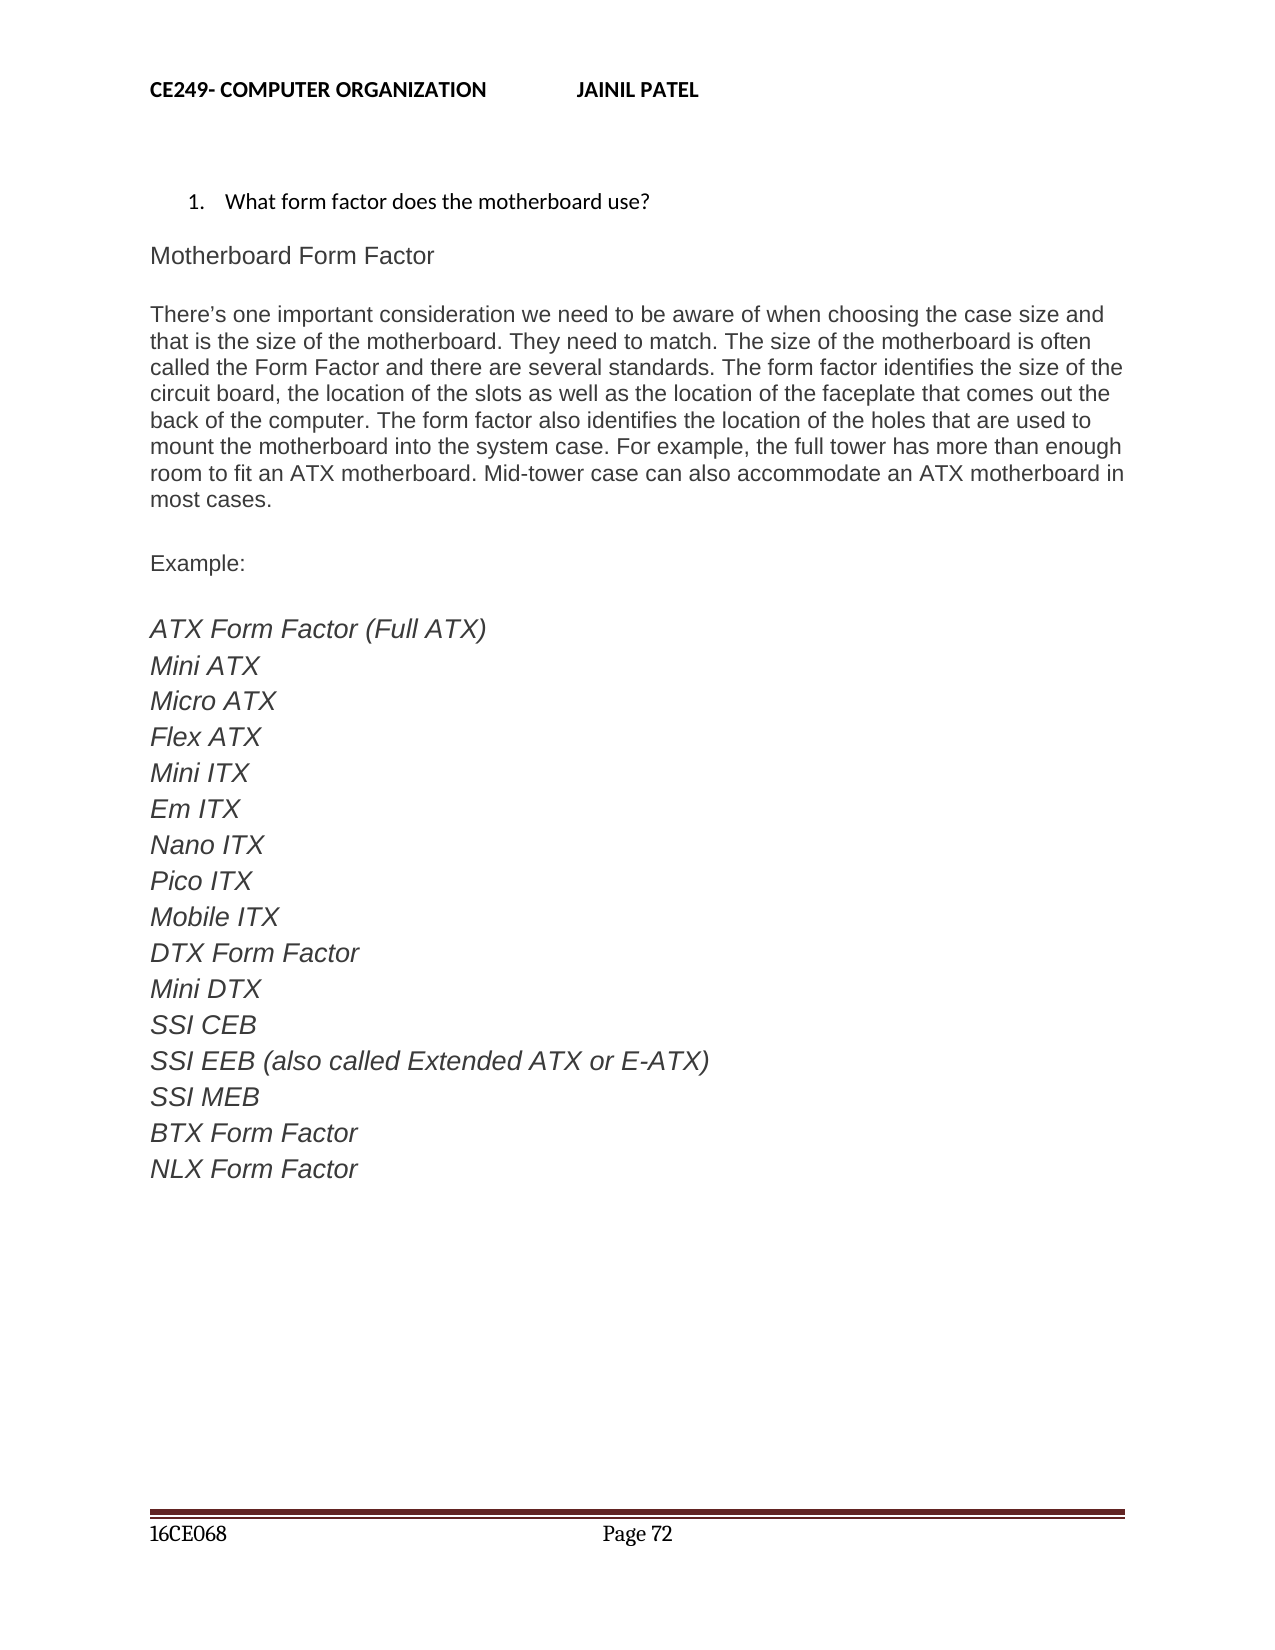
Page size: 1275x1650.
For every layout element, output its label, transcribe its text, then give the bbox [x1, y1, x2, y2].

subtitle SSI EEB (also called Extended ATX or E-ATX) [150, 1045, 1125, 1076]
subtitle Pico ITX [150, 865, 1125, 896]
subtitle DTX Form Factor [150, 937, 1125, 968]
subtitle SSI MEB [150, 1081, 1125, 1112]
text There’s one important consideration we need to be aware of when choosing the case size and that is the size of the motherboard. They need to match. The size of the motherboard is often called the Form Factor and there are several standards. The form factor identifies the size of the circuit board, the location of the slots as well as the location of the faceplate that comes out the back of the computer. The form factor also identifies the location of the holes that are used to mount the motherboard into the system case. For example, the full tower has more than enough room to fit an ATX motherboard. Mid-tower case can also accommodate an ATX motherboard in most cases. [150, 301, 1125, 512]
list What form factor does the motherboard use? [187, 187, 1125, 215]
subtitle Motherboard Form Factor [150, 240, 1125, 270]
subtitle Micro ATX [150, 685, 1125, 717]
subtitle Em ITX [150, 793, 1125, 824]
subtitle SSI CEB [150, 1009, 1125, 1040]
text Example: [150, 550, 1125, 576]
subtitle BTX Form Factor [150, 1117, 1125, 1148]
subtitle Mini DTX [150, 973, 1125, 1004]
subtitle Mobile ITX [150, 901, 1125, 932]
subtitle Mini ATX [150, 649, 1125, 681]
subtitle ATX Form Factor (Full ATX) [150, 613, 1125, 645]
subtitle NLX Form Factor [150, 1153, 1125, 1184]
subtitle Flex ATX [150, 721, 1125, 753]
subtitle Mini ITX [150, 757, 1125, 788]
subtitle Nano ITX [150, 829, 1125, 860]
